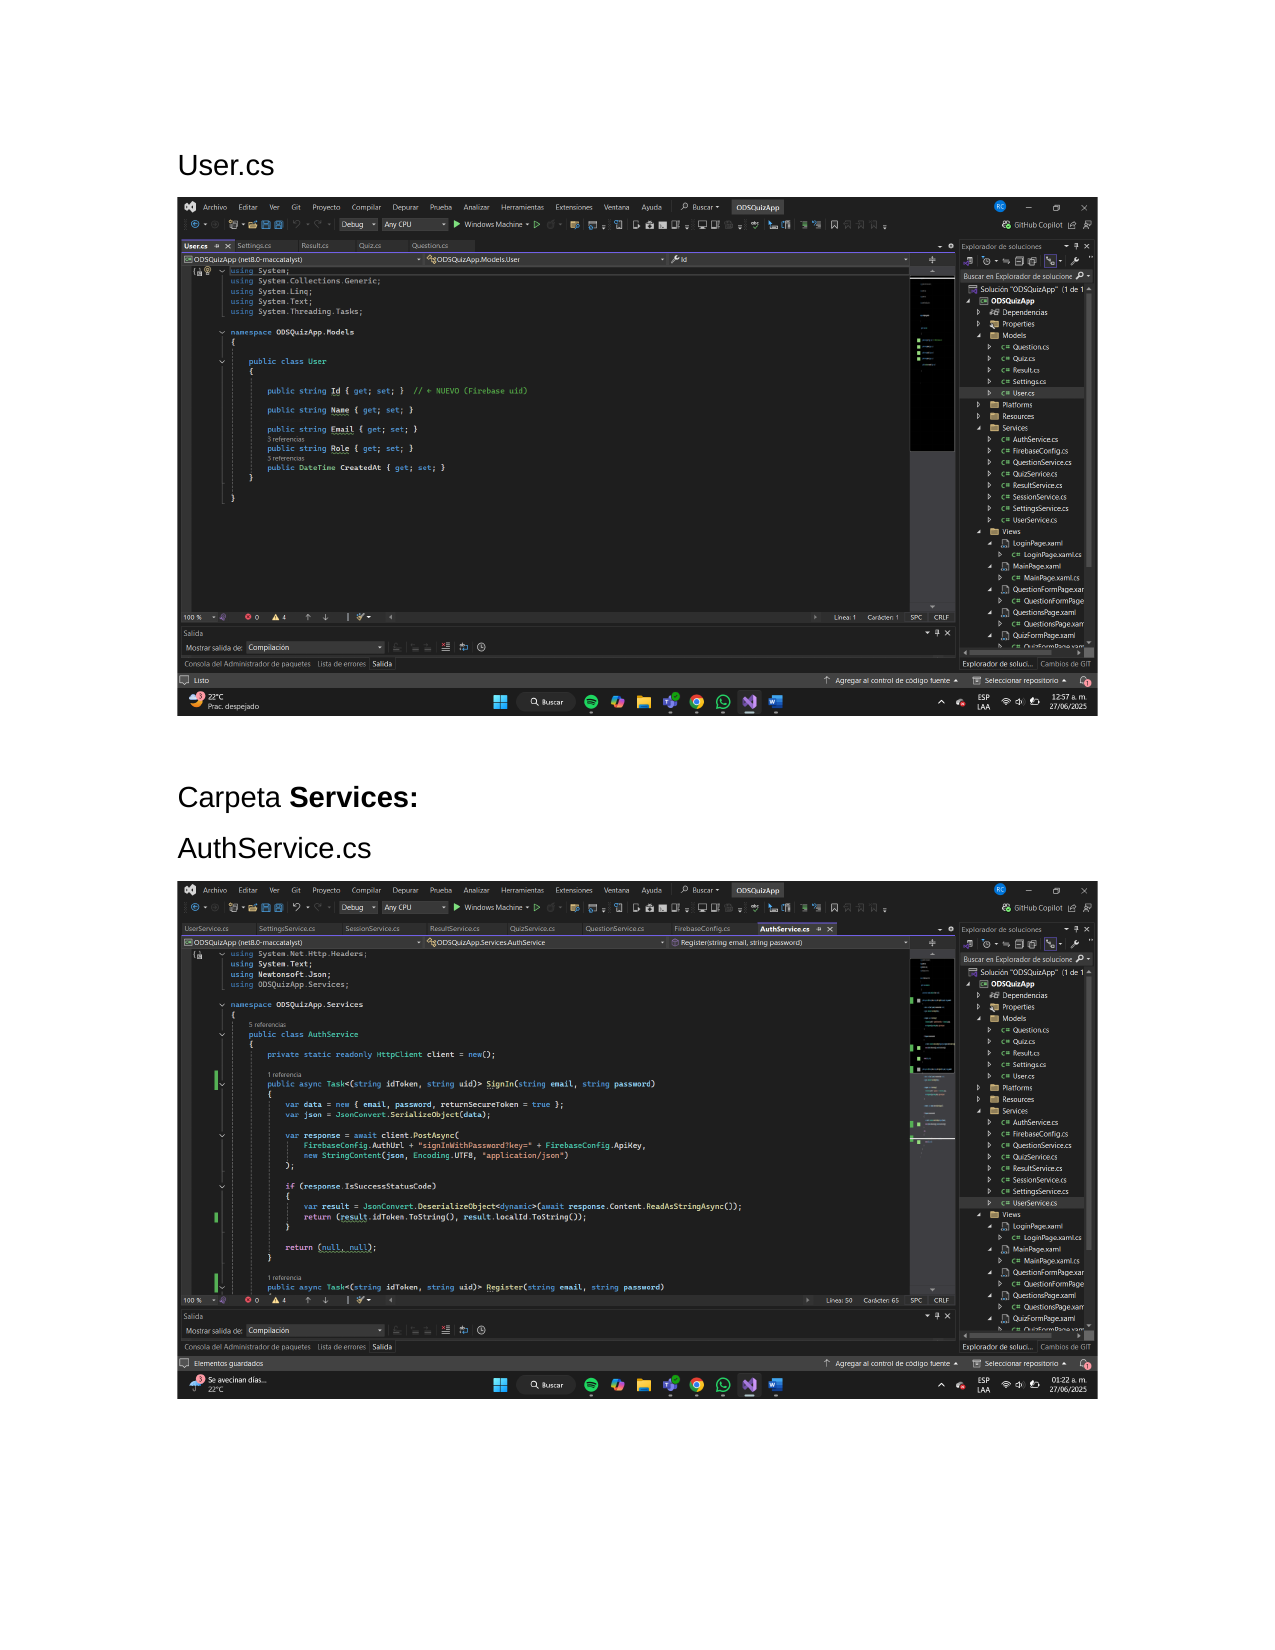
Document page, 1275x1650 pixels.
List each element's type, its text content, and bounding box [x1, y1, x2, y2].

text User.cs [177, 148, 1098, 181]
text AuthService.cs [177, 831, 1098, 864]
picture [177, 197, 1098, 716]
picture [177, 881, 1098, 1399]
text Carpeta Services: [177, 780, 1098, 814]
